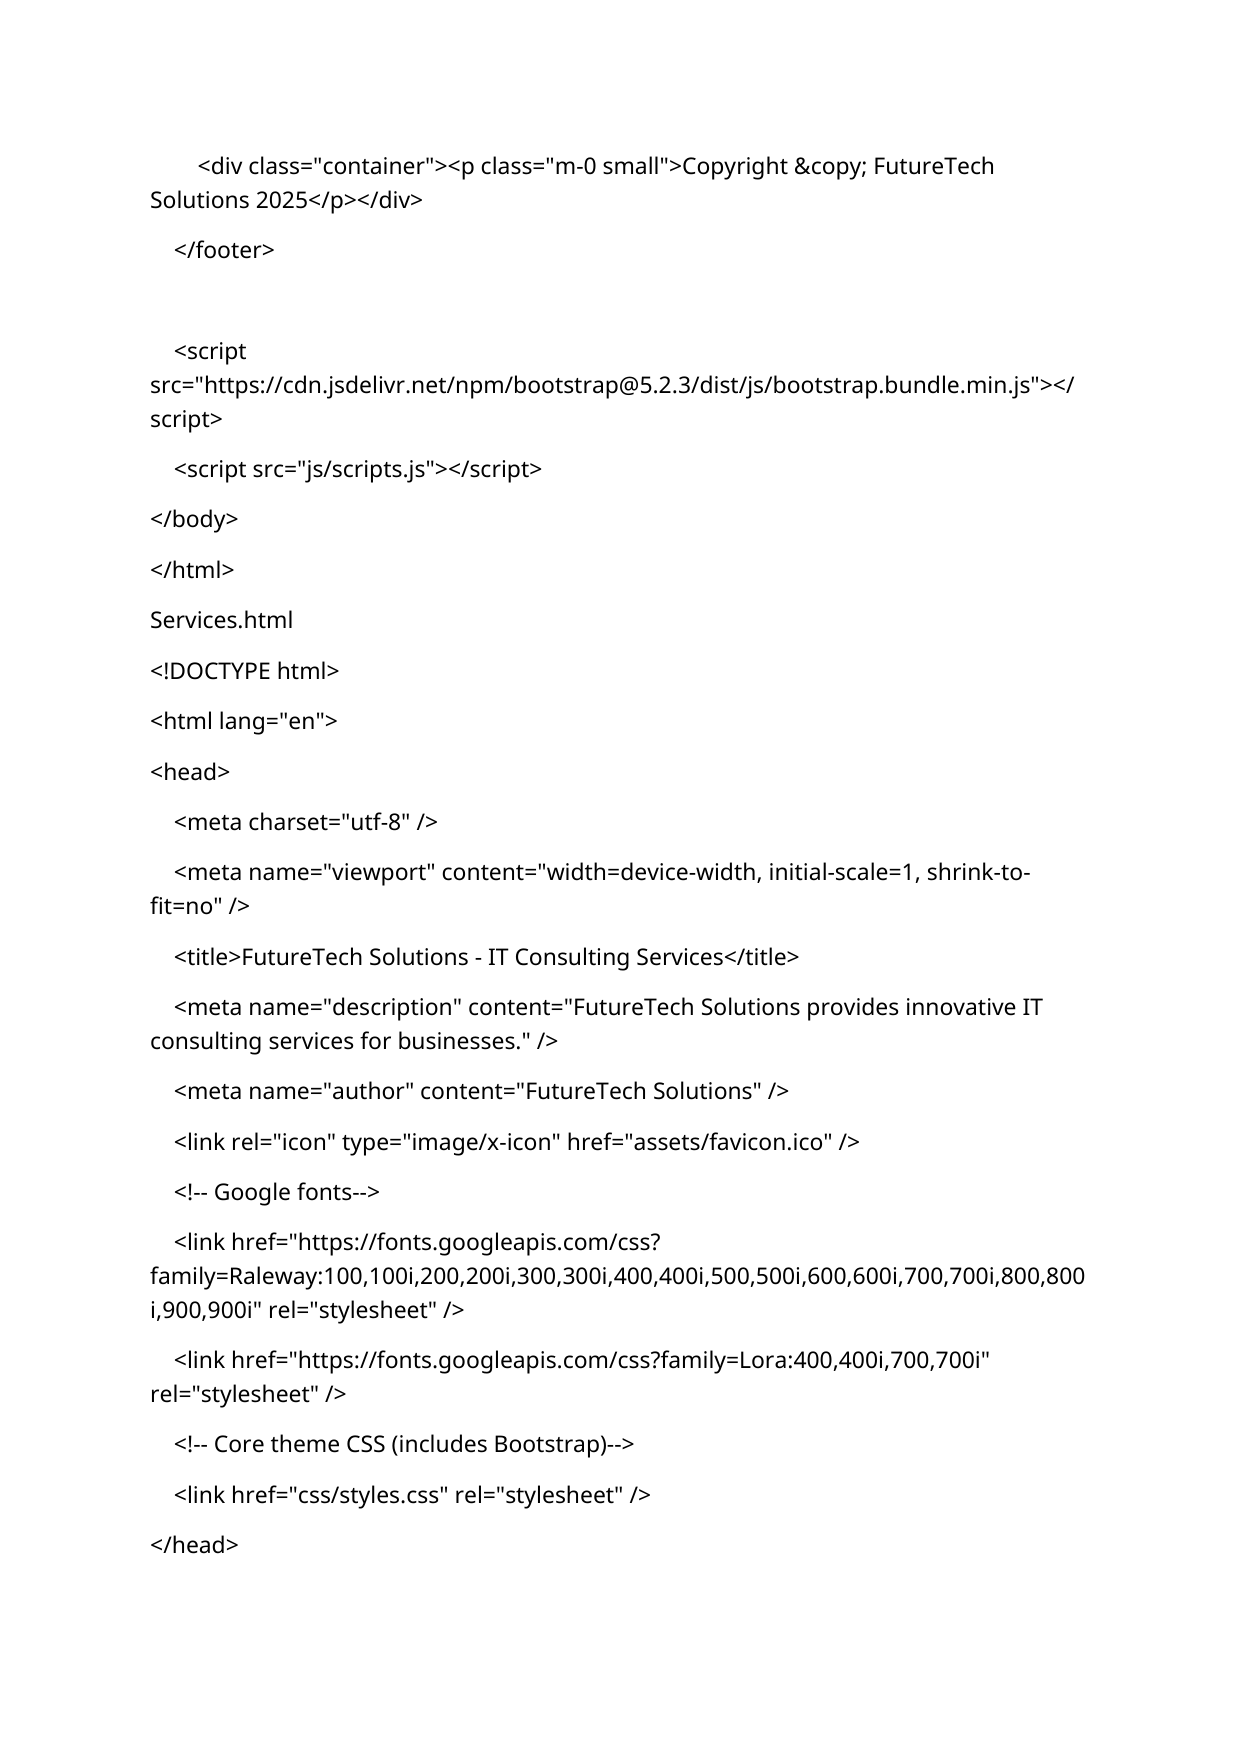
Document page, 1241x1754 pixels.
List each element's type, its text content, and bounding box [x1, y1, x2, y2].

text <link href="https://fonts.googleapis.com/css?family=Lora:400,400i,700,700i" rel="stylesheet" /> [150, 1344, 1090, 1409]
text </footer> [150, 234, 1090, 265]
text Services.html [150, 604, 1090, 635]
text </html> [150, 554, 1090, 585]
text <!-- Google fonts--> [150, 1176, 1090, 1207]
text <link href="css/styles.css" rel="stylesheet" /> [150, 1479, 1090, 1510]
text <div class="container"><p class="m-0 small">Copyright &copy; FutureTech Solutions 2025</p></div> [150, 150, 1090, 215]
text <meta name="author" content="FutureTech Solutions" /> [150, 1075, 1090, 1106]
text <script src="js/scripts.js"></script> [150, 453, 1090, 484]
text <meta name="viewport" content="width=device-width, initial-scale=1, shrink-to-fit=no" /> [150, 856, 1090, 921]
text <head> [150, 755, 1090, 787]
text <link href="https://fonts.googleapis.com/css?family=Raleway:100,100i,200,200i,300,300i,400,400i,500,500i,600,600i,700,700i,800,800i,900,900i" rel="stylesheet" /> [150, 1226, 1090, 1325]
text <meta charset="utf-8" /> [150, 806, 1090, 837]
text <!DOCTYPE html> [150, 654, 1090, 686]
text </body> [150, 503, 1090, 534]
text <link rel="icon" type="image/x-icon" href="assets/favicon.ico" /> [150, 1125, 1090, 1157]
text <html lang="en"> [150, 705, 1090, 736]
text <meta name="description" content="FutureTech Solutions provides innovative IT consulting services for businesses." /> [150, 991, 1090, 1056]
text <title>FutureTech Solutions - IT Consulting Services</title> [150, 940, 1090, 972]
text <!-- Core theme CSS (includes Bootstrap)--> [150, 1428, 1090, 1459]
text </head> [150, 1529, 1090, 1560]
text <script src="https://cdn.jsdelivr.net/npm/bootstrap@5.2.3/dist/js/bootstrap.bundle.min.js"></script> [150, 335, 1090, 434]
